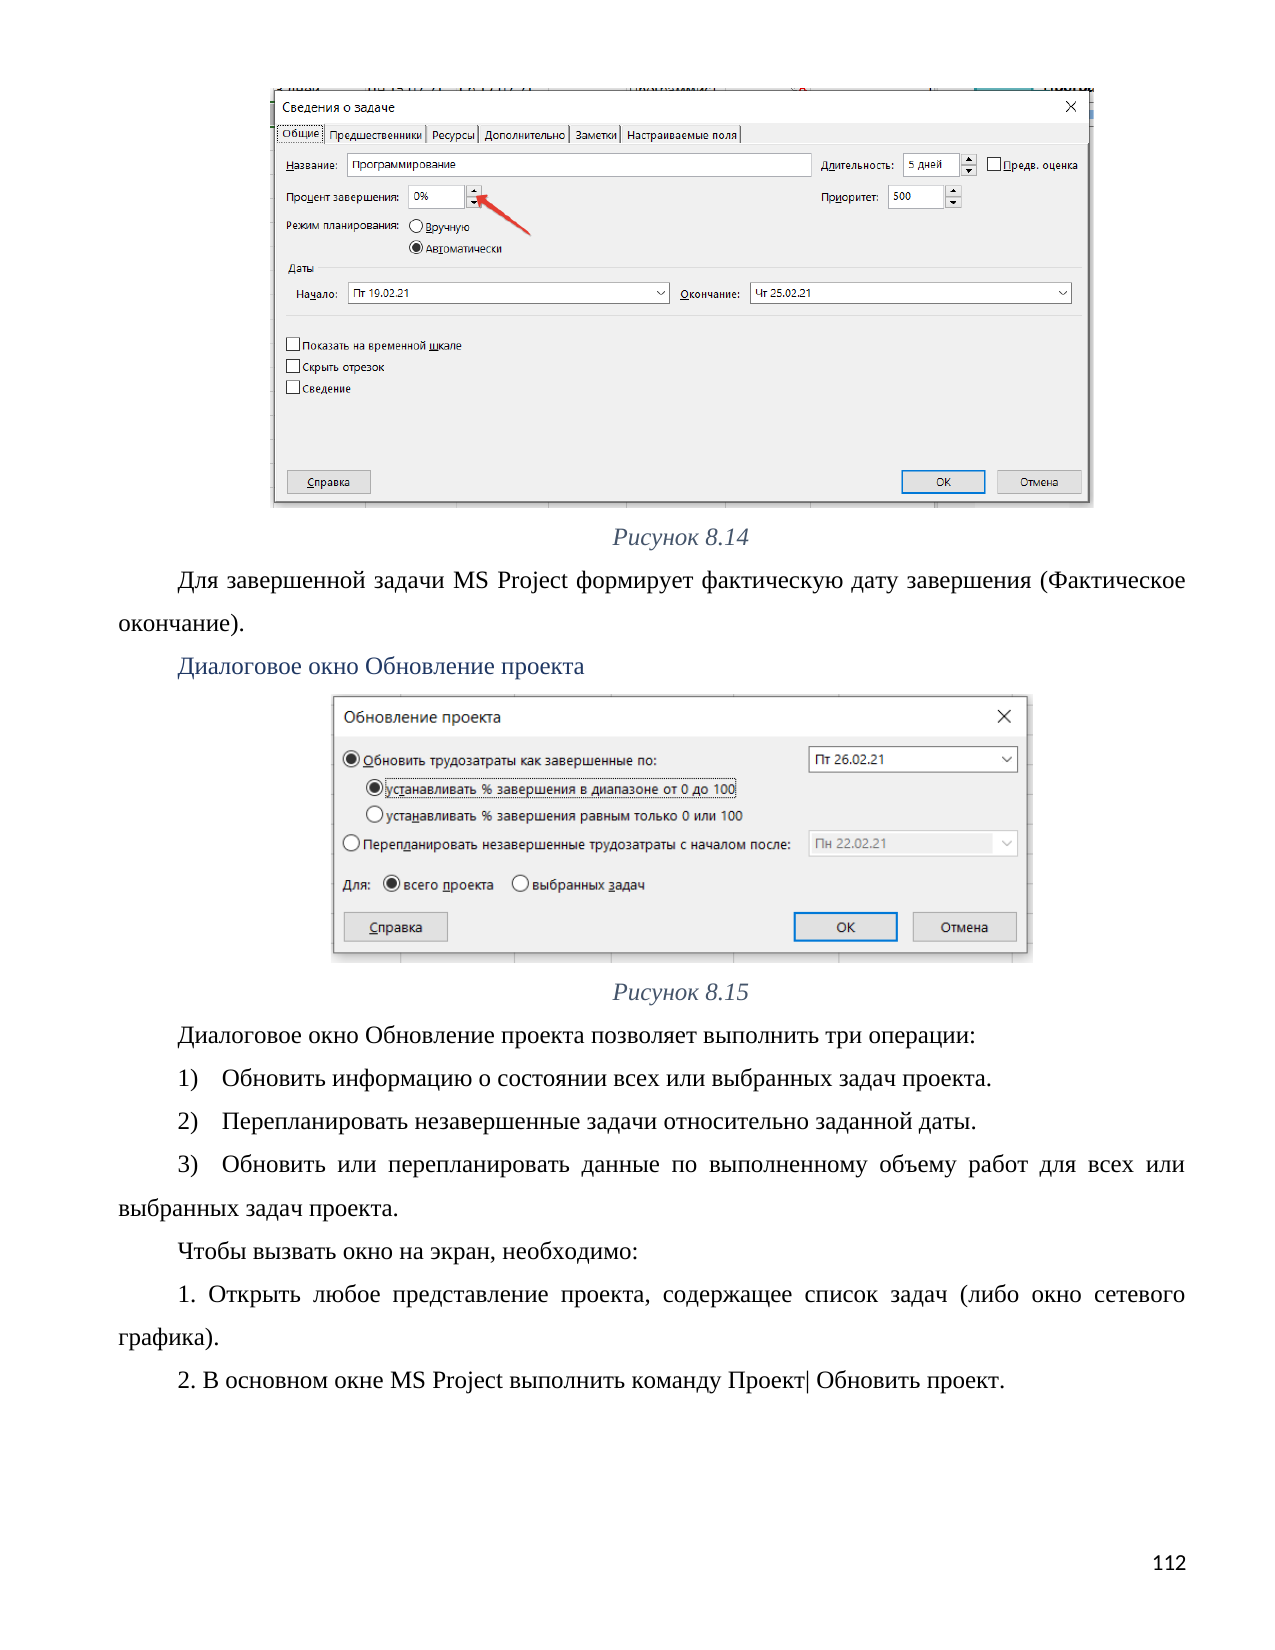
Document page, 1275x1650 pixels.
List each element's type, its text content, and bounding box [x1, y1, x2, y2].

text Для завершенной задачи MS Project формирует фактическую дату завершения (Фактическое окончание). [118, 565, 1186, 637]
text Рисунок 8.15 [118, 977, 1186, 1006]
picture [270, 88, 1094, 508]
text Диалоговое окно Обновление проекта позволяет выполнить три операции: [118, 1020, 1186, 1049]
text Чтобы вызвать окно на экран, необходимо: [118, 1236, 1186, 1264]
text 1. Открыть любое представление проекта, содержащее список задач (либо окно сетевого графика). [118, 1279, 1186, 1351]
subtitle Диалоговое окно Обновление проекта [118, 651, 1186, 680]
list Обновить или перепланировать данные по выполненному объему работ для всех или выбранных задач проекта. [118, 1149, 1186, 1221]
text 2. В основном окне MS Project выполнить команду Проект| Обновить проект. [118, 1365, 1186, 1394]
list Обновить информацию о состоянии всех или выбранных задач проекта. [118, 1063, 1186, 1092]
picture [330, 694, 1033, 963]
text Рисунок 8.14 [118, 522, 1186, 551]
list Перепланировать незавершенные задачи относительно заданной даты. [118, 1106, 1186, 1135]
